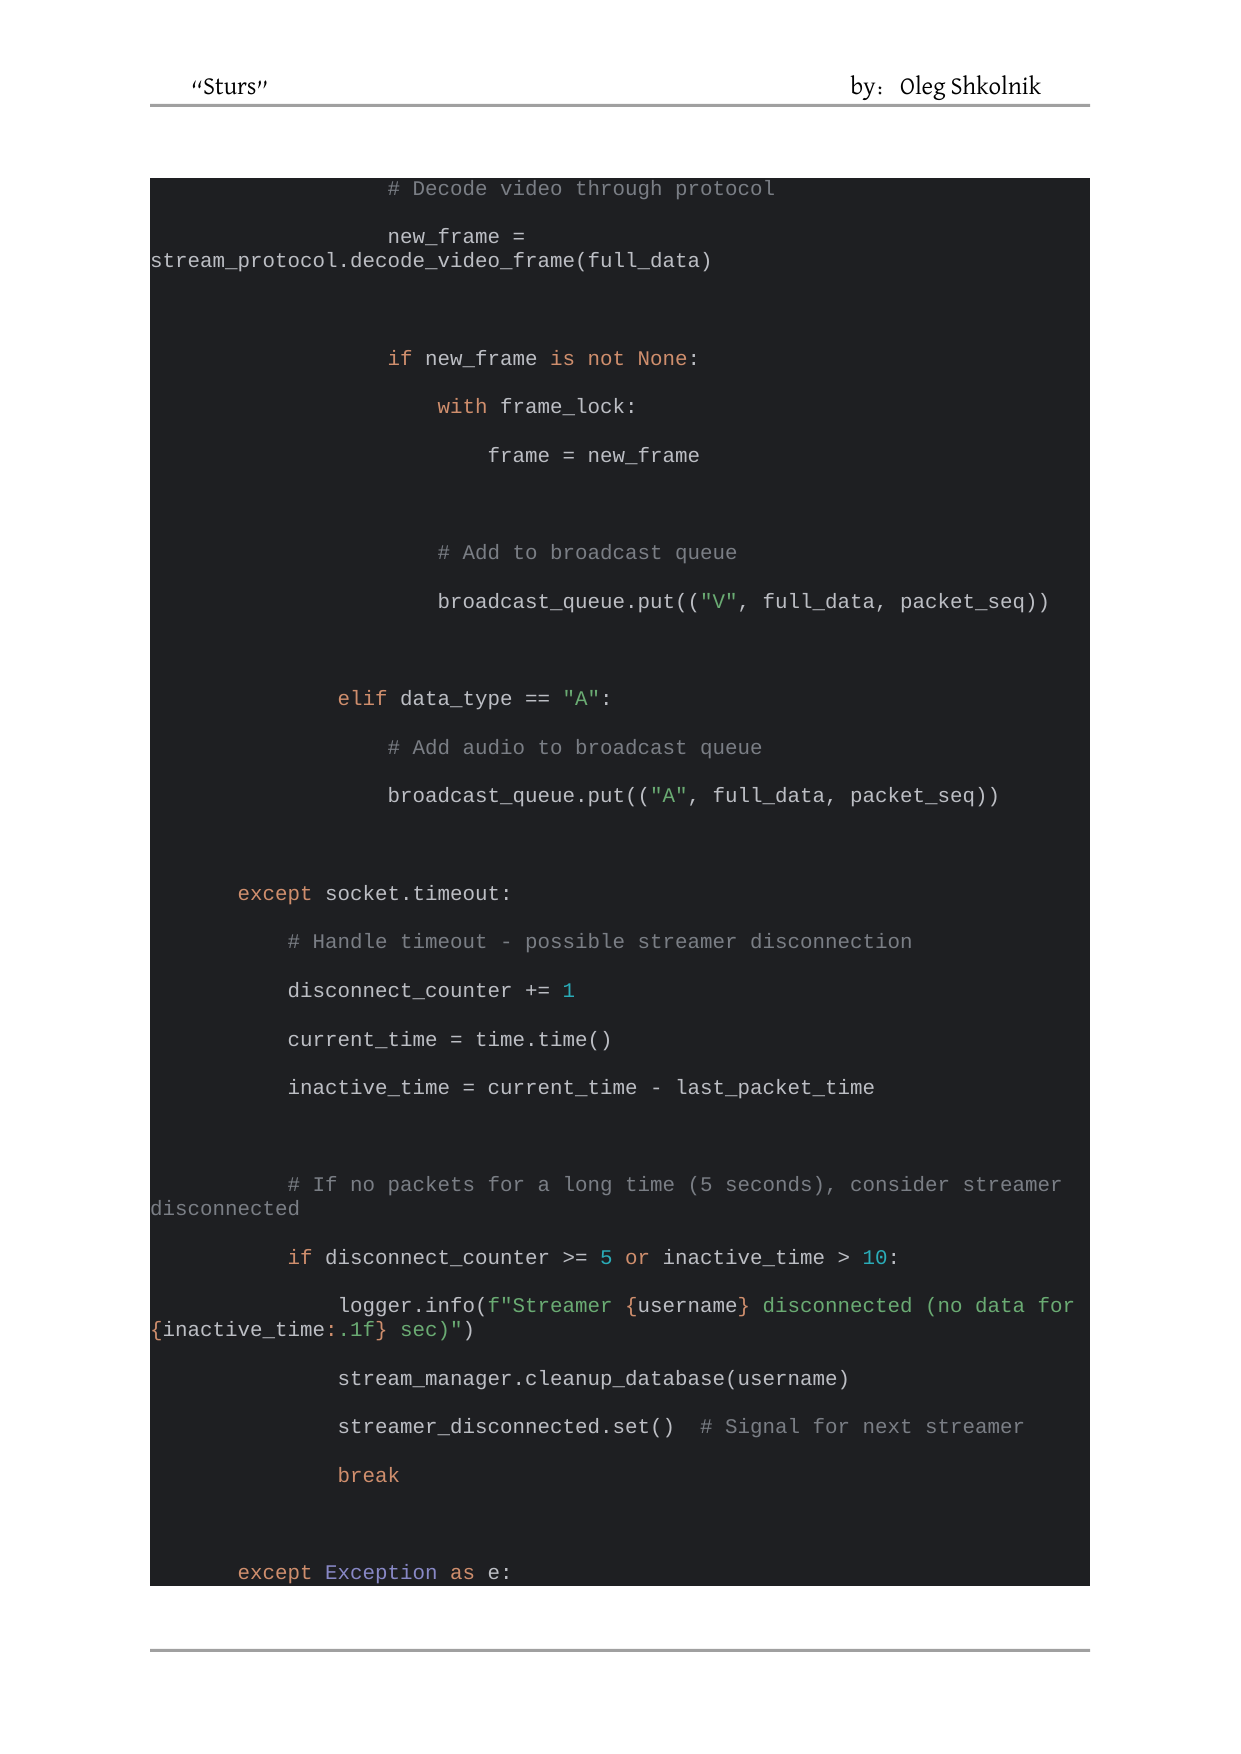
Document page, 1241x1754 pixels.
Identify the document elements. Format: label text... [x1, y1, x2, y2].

text if disconnect_counter >= 5 or inactive_time > 10: [150, 1247, 1090, 1270]
text broadcast_queue.put(("V", full_data, packet_seq)) [150, 591, 1090, 614]
text # Handle timeout - possible streamer disconnection [150, 931, 1090, 955]
text new_frame = stream_protocol.decode_video_frame(full_data) [150, 227, 1090, 274]
text # Add to broadcast queue [150, 542, 1090, 566]
text # Decode video through protocol [150, 178, 1090, 202]
text disconnect_counter += 1 [150, 980, 1090, 1003]
text current_time = time.time() [150, 1028, 1090, 1052]
text inactive_time = current_time - last_packet_time [150, 1077, 1090, 1101]
text frame = new_frame [150, 445, 1090, 468]
text except socket.timeout: [150, 883, 1090, 906]
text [150, 1368, 1090, 1391]
text # Add audio to broadcast queue [150, 737, 1090, 760]
text # If no packets for a long time (5 seconds), consider streamer disconnected [150, 1174, 1090, 1222]
text except Exception as e: [150, 1562, 1090, 1586]
text elif data_type == "A": [150, 688, 1090, 712]
text break [150, 1465, 1090, 1489]
text logger.info(f"Streamer {username} disconnected (no data for {inactive_time:.1f} sec)") [150, 1295, 1090, 1343]
text with frame_lock: [150, 396, 1090, 420]
text broadcast_queue.put(("A", full_data, packet_seq)) [150, 785, 1090, 809]
text streamer_disconnected.set() # Signal for next streamer [150, 1416, 1090, 1440]
text if new_frame is not None: [150, 347, 1090, 371]
